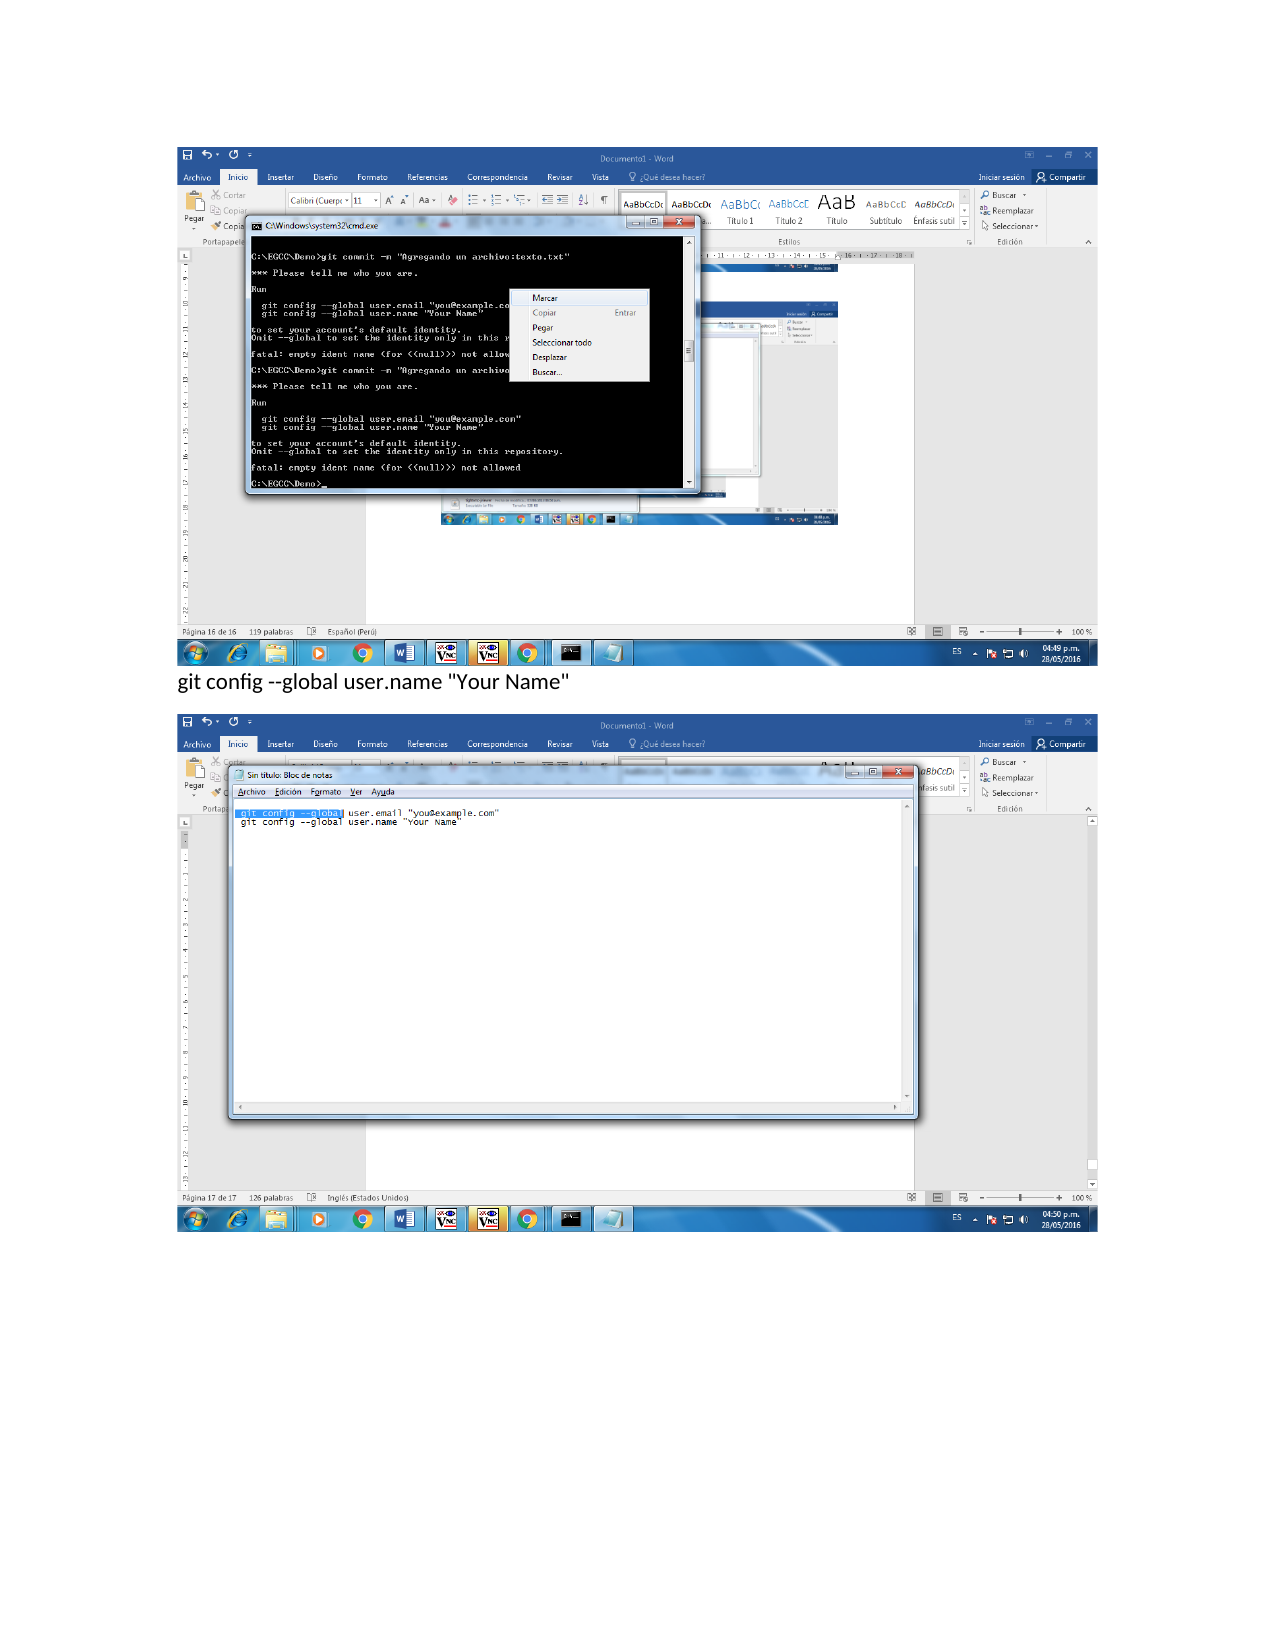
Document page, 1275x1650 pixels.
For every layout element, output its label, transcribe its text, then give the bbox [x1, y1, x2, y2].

picture [177, 147, 1098, 666]
text git config --global user.name "Your Name" [177, 666, 1098, 695]
picture [177, 714, 1098, 1232]
